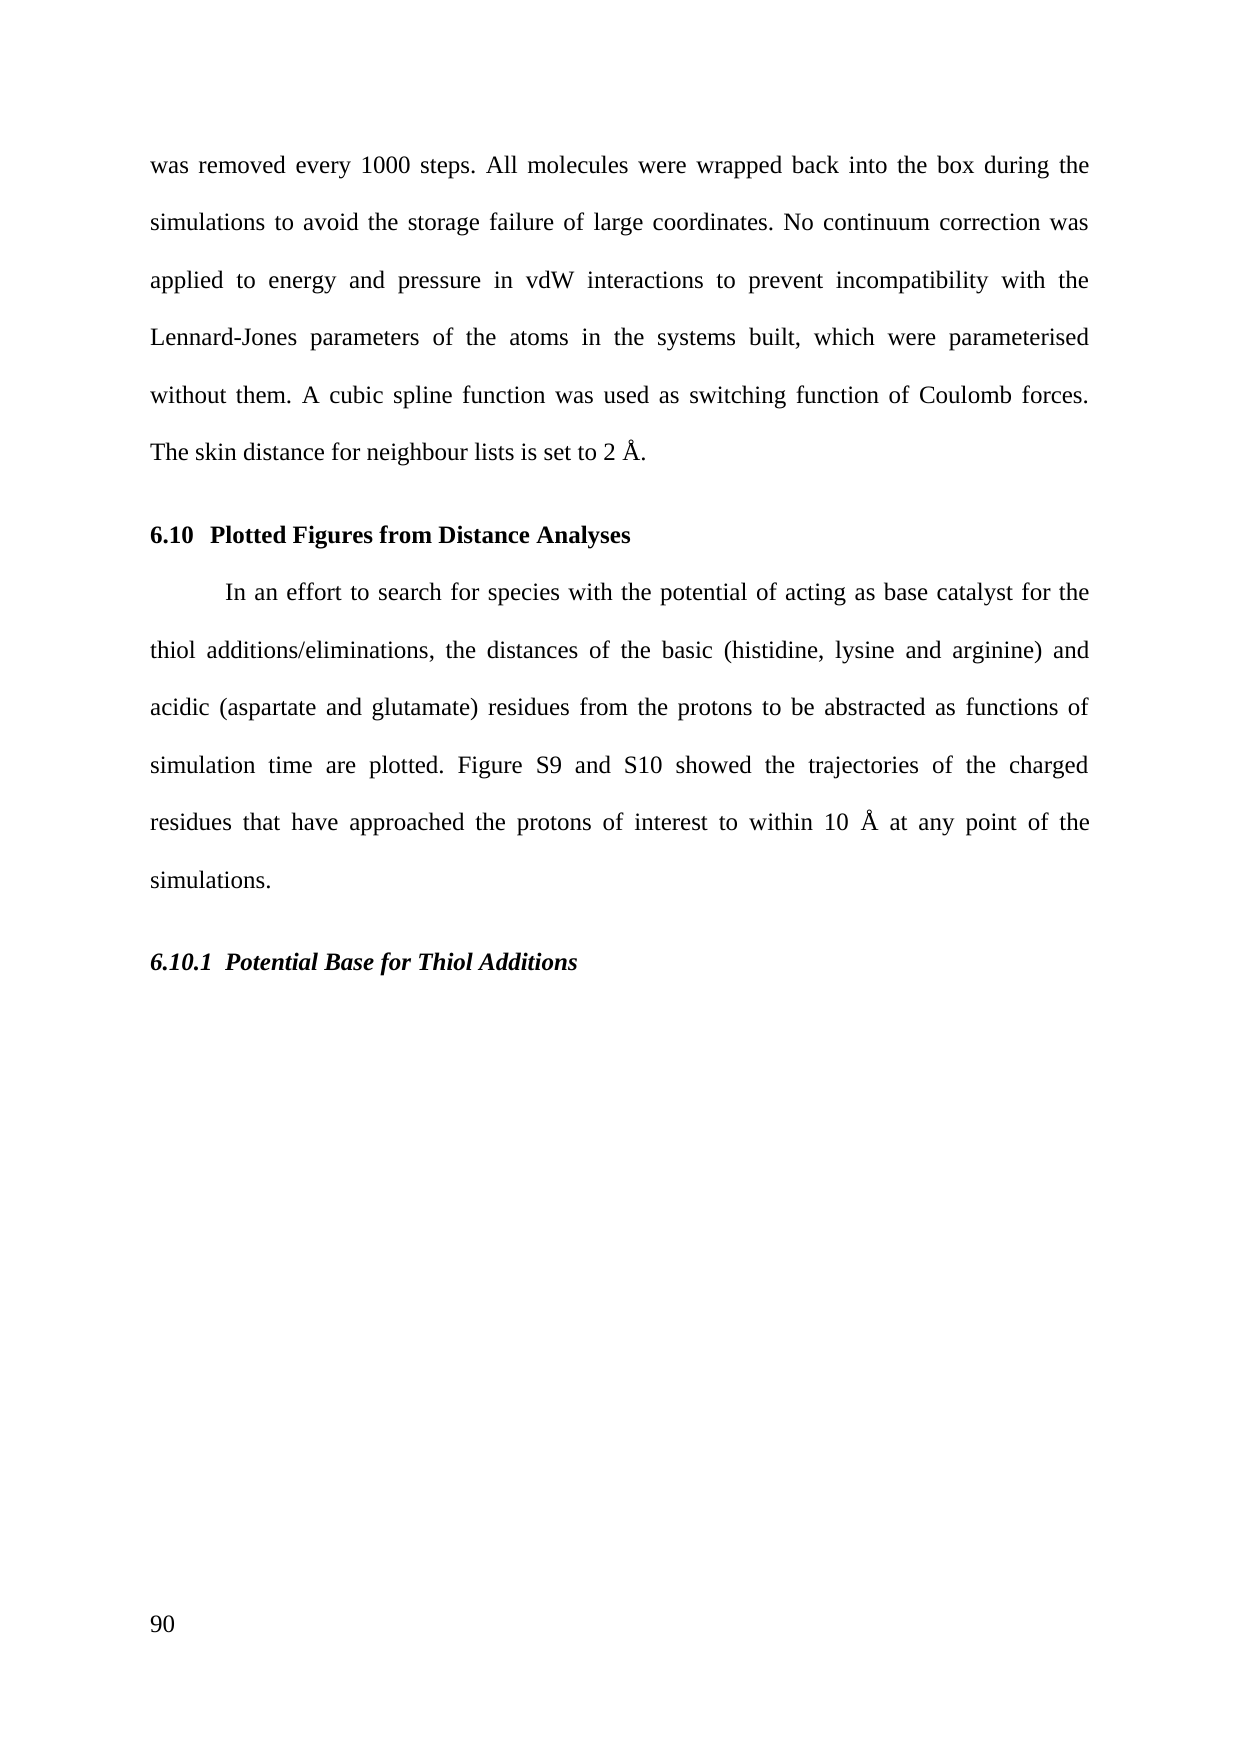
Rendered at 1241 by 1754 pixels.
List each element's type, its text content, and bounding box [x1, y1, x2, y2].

subtitle Potential Base for Thiol Additions [150, 947, 1090, 976]
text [150, 150, 1090, 466]
subtitle Plotted Figures from Distance Analyses [150, 520, 1090, 549]
text In an effort to search for species with the potential of acting as base catalyst for the thiol additions/eliminations, the distances of the basic (histidine, lysine and arginine) and acidic (aspartate and glutamate) residues from the protons to be abstracted as functions of simulation time are plotted. Figure S9 and S10 showed the trajectories of the charged residues that have approached the protons of interest to within 10 Å at any point of the simulations. [150, 577, 1090, 894]
